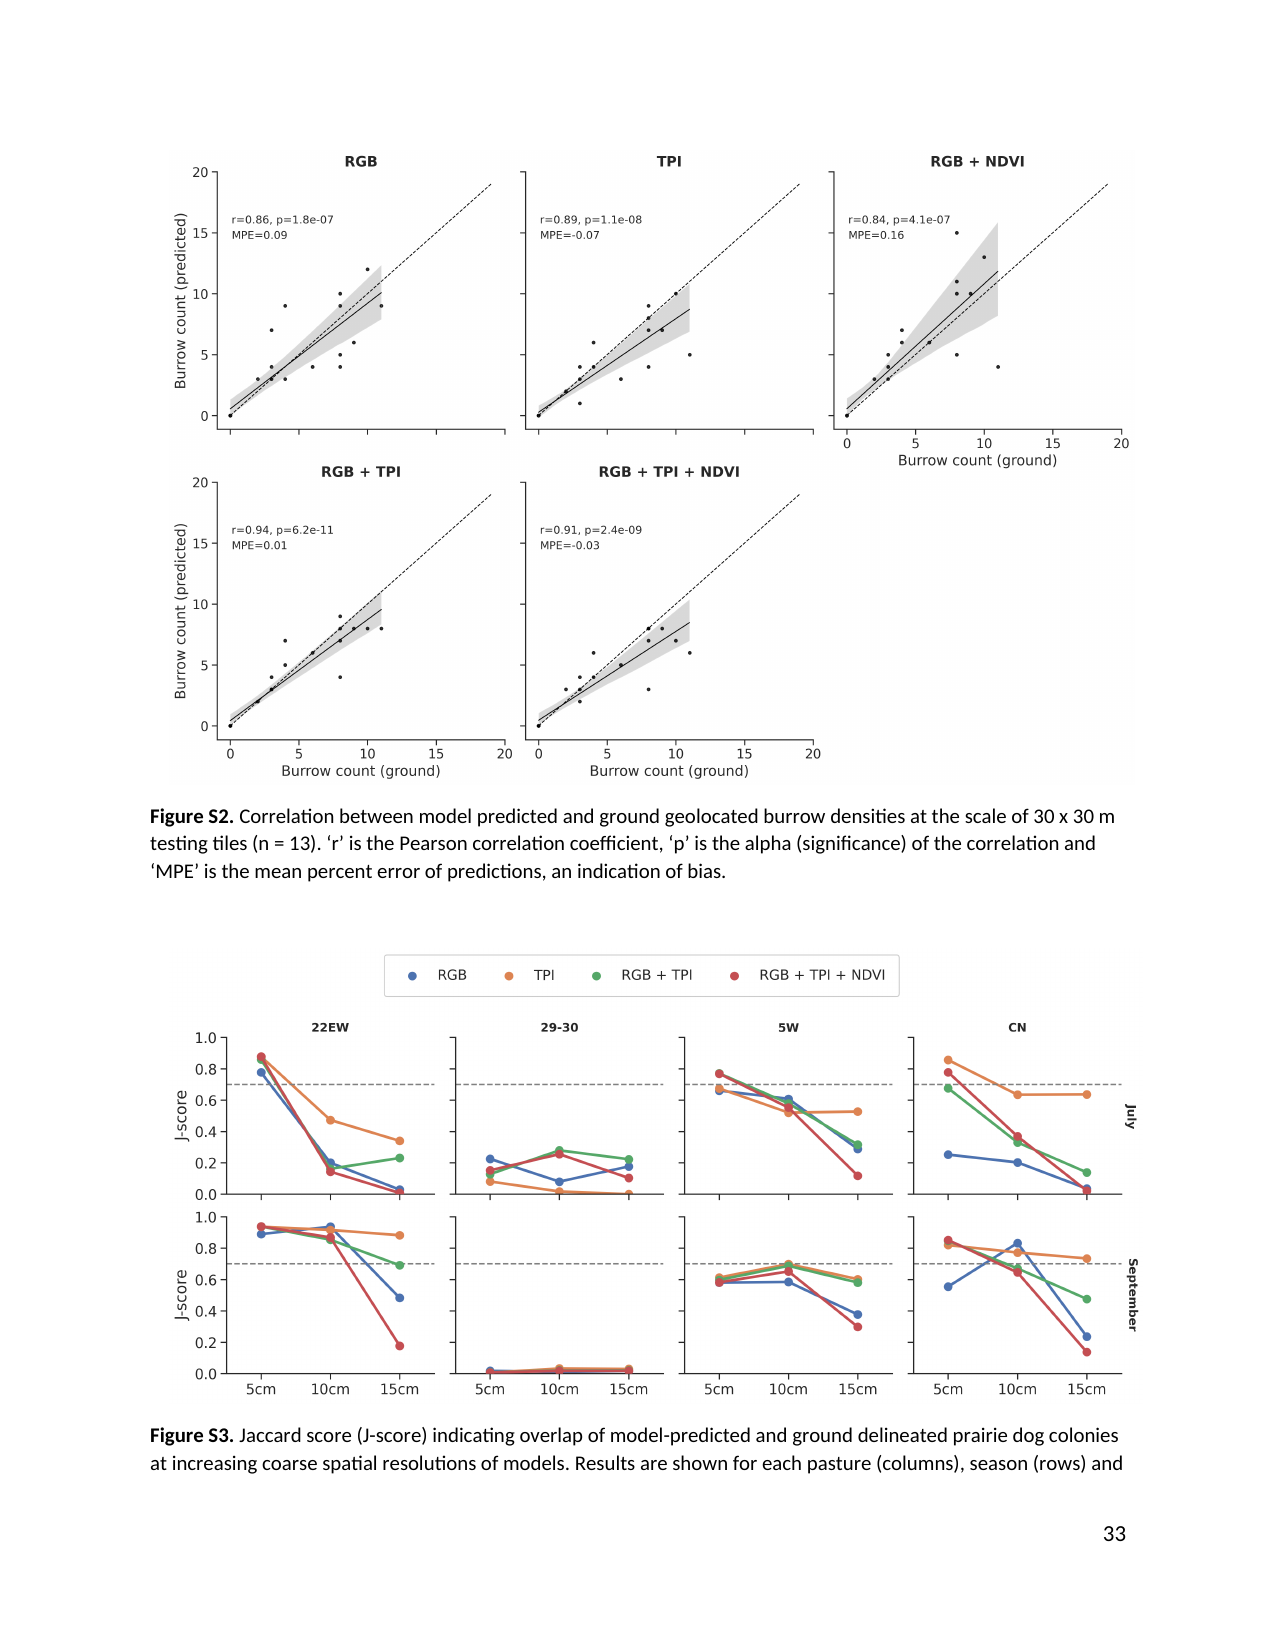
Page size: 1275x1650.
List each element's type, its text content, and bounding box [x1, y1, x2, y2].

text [150, 1422, 1125, 1475]
text Figure S2. Correlation between model predicted and ground geolocated burrow densities at the scale of 30 x 30 m testing tiles (n = 13). ‘r’ is the Pearson correlation coefficient, ‘p’ is the alpha (significance) of the correlation and ‘MPE’ is the mean percent error of predictions, an indication of bias. [150, 803, 1125, 883]
